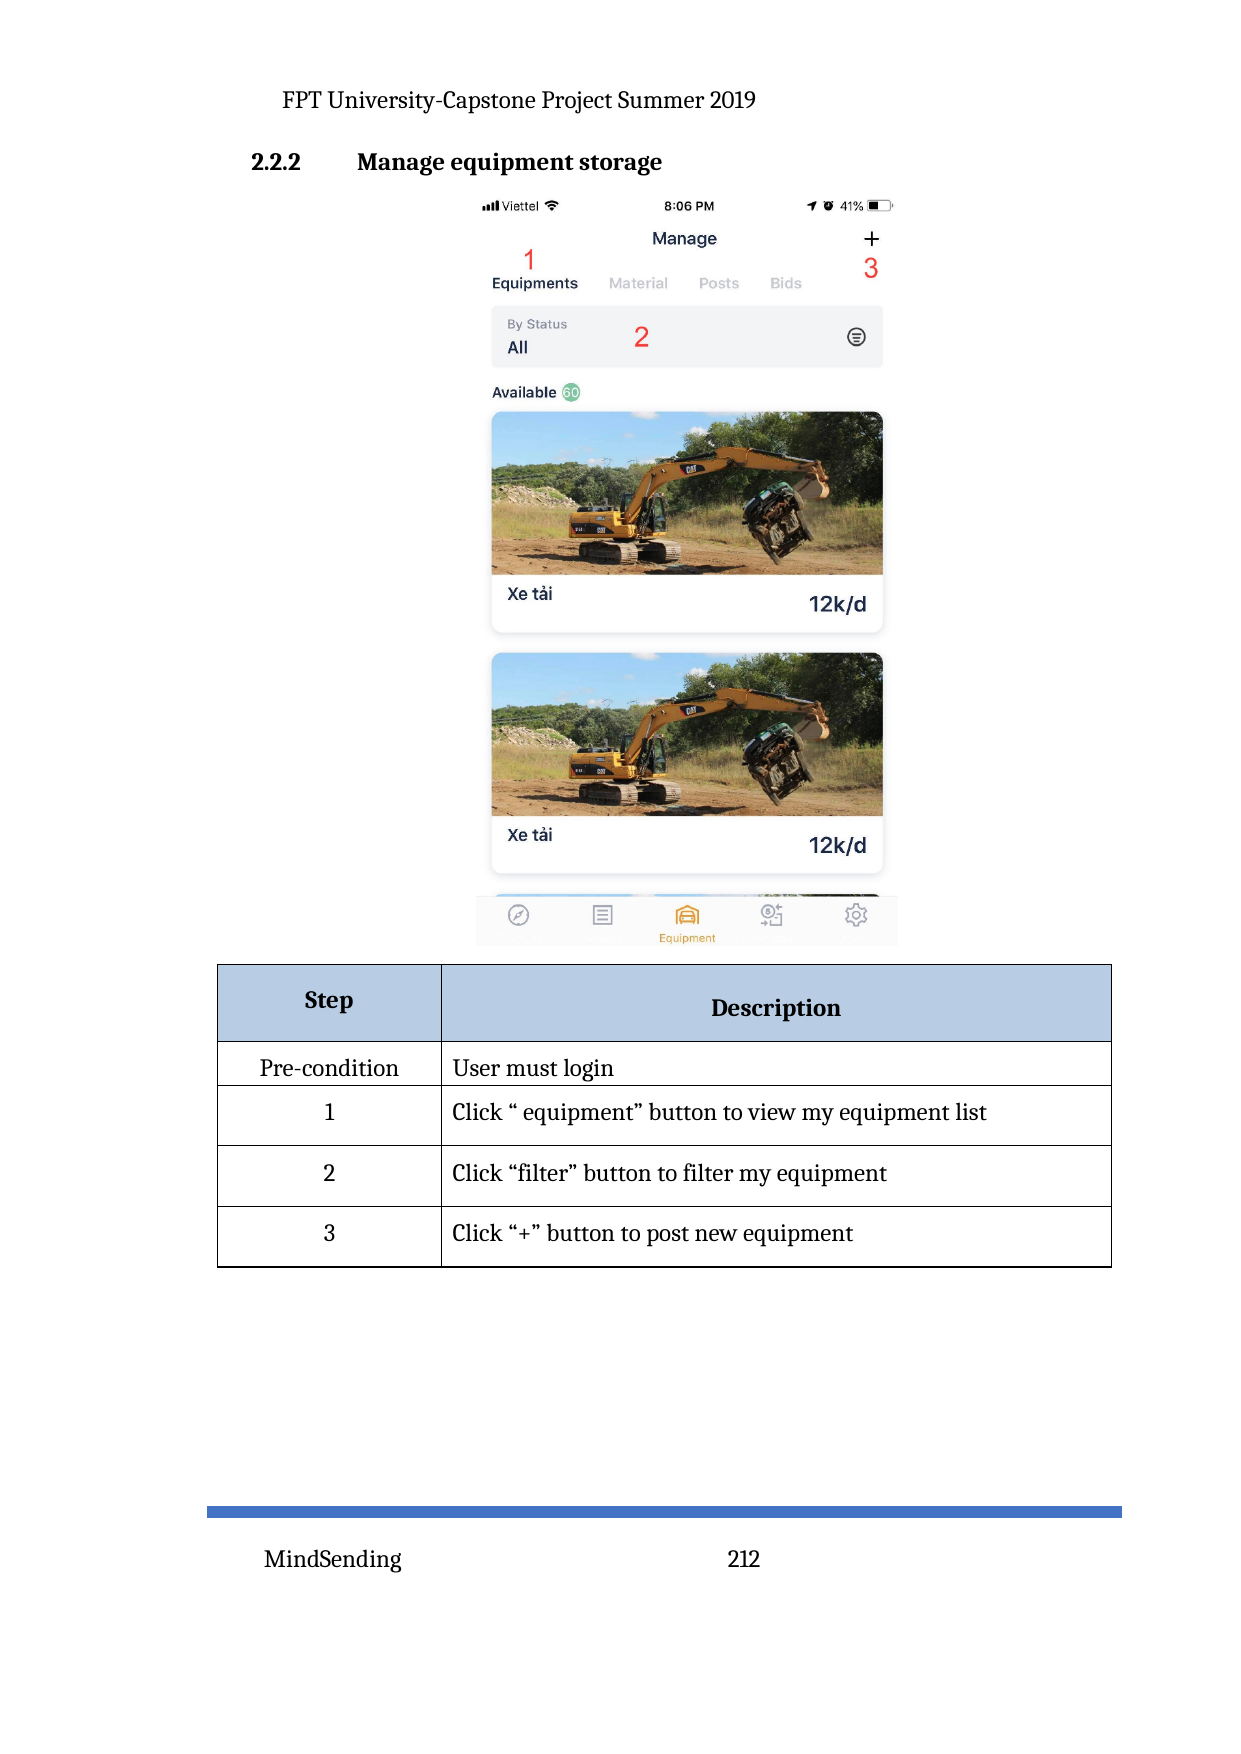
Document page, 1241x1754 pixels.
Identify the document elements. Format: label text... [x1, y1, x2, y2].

subtitle Manage equipment storage [206, 148, 1122, 176]
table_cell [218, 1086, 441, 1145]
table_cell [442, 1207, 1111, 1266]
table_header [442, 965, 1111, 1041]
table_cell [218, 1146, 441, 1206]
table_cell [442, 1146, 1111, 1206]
picture [476, 195, 898, 946]
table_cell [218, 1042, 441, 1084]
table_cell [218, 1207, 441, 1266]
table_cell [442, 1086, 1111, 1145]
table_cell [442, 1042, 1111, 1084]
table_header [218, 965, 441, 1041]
